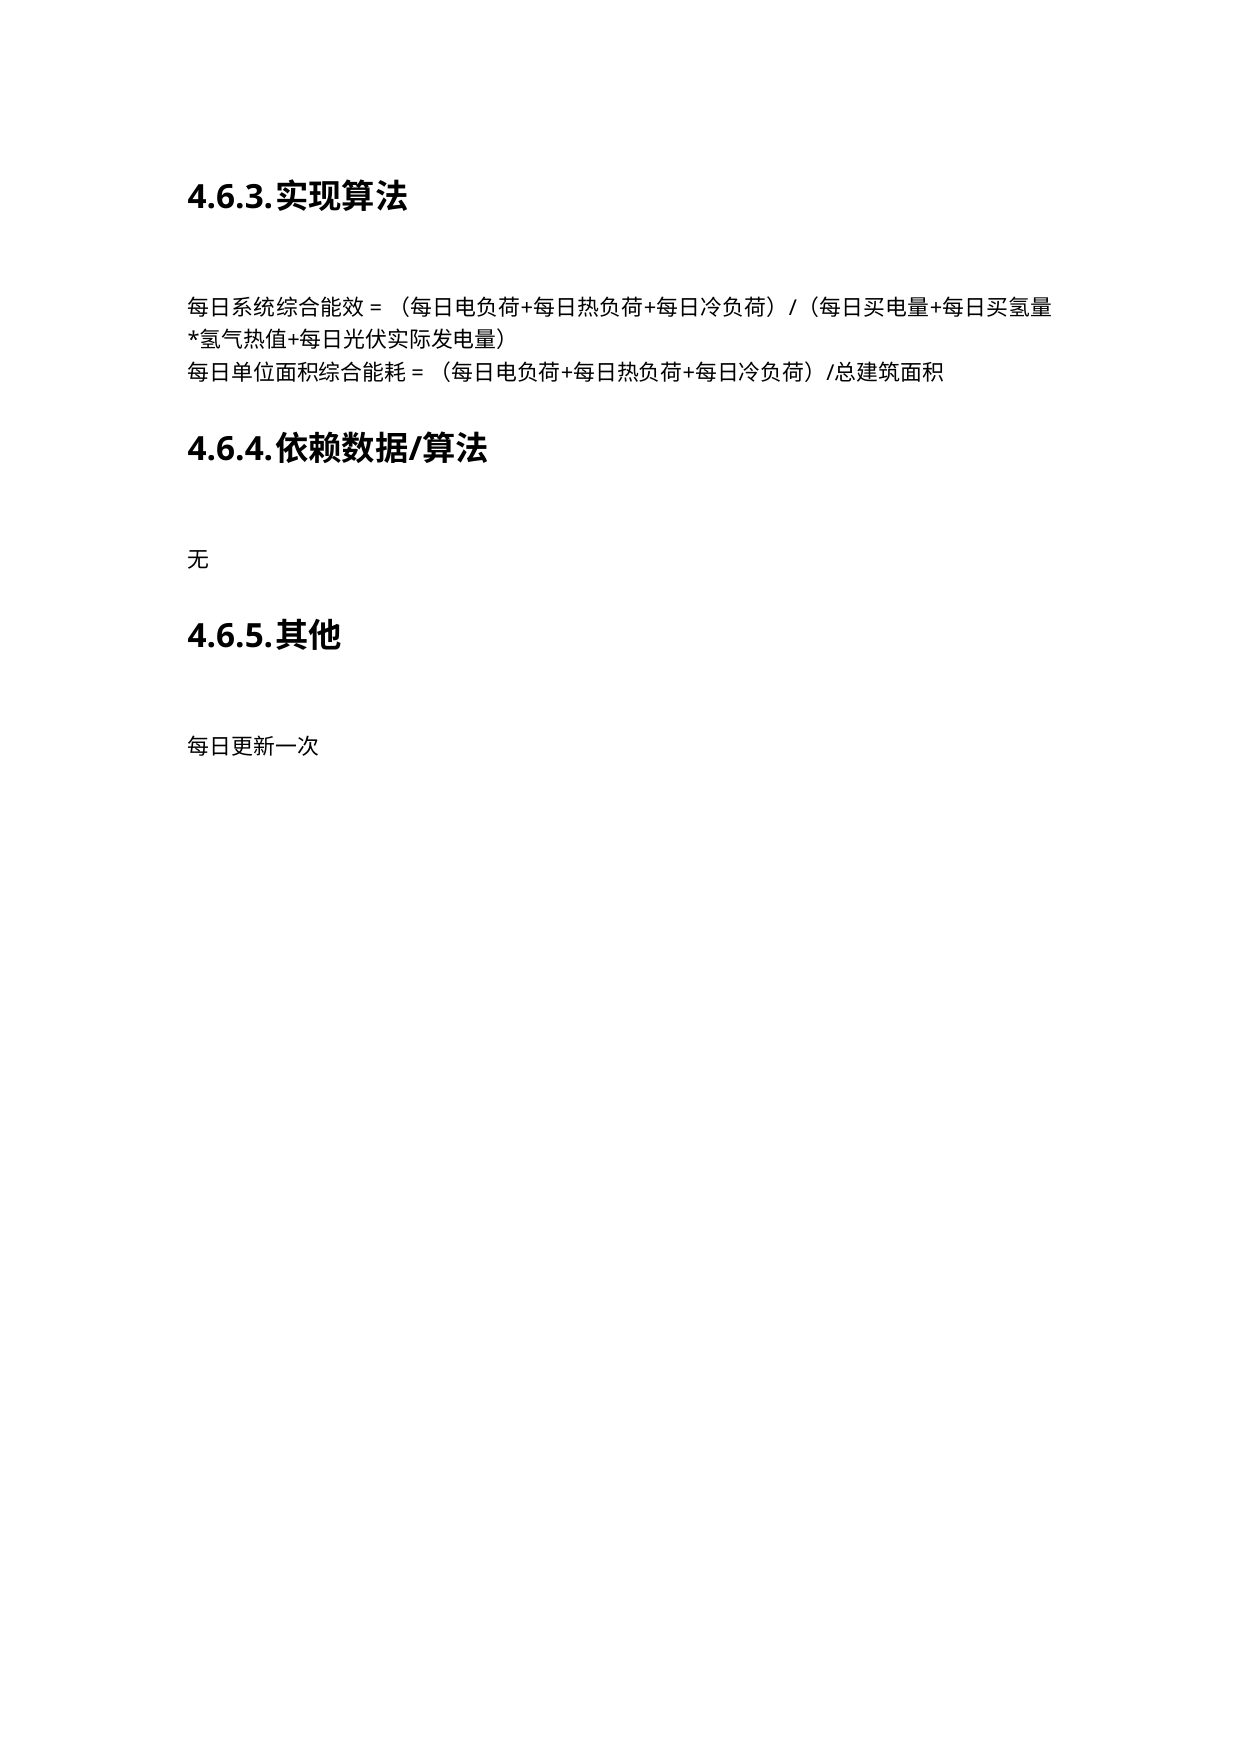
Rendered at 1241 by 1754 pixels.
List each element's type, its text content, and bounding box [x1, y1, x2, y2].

subtitle 其他 [187, 601, 1053, 666]
subtitle 依赖数据/算法 [187, 414, 1053, 479]
text 每日系统综合能效 = （每日电负荷+每日热负荷+每日冷负荷）/（每日买电量+每日买氢量*氢气热值+每日光伏实际发电量） [187, 289, 1053, 354]
text 每日更新一次 [187, 728, 1053, 761]
text 每日单位面积综合能耗 = （每日电负荷+每日热负荷+每日冷负荷）/总建筑面积 [187, 354, 1053, 387]
subtitle 实现算法 [187, 162, 1053, 227]
text 无 [187, 541, 1053, 574]
